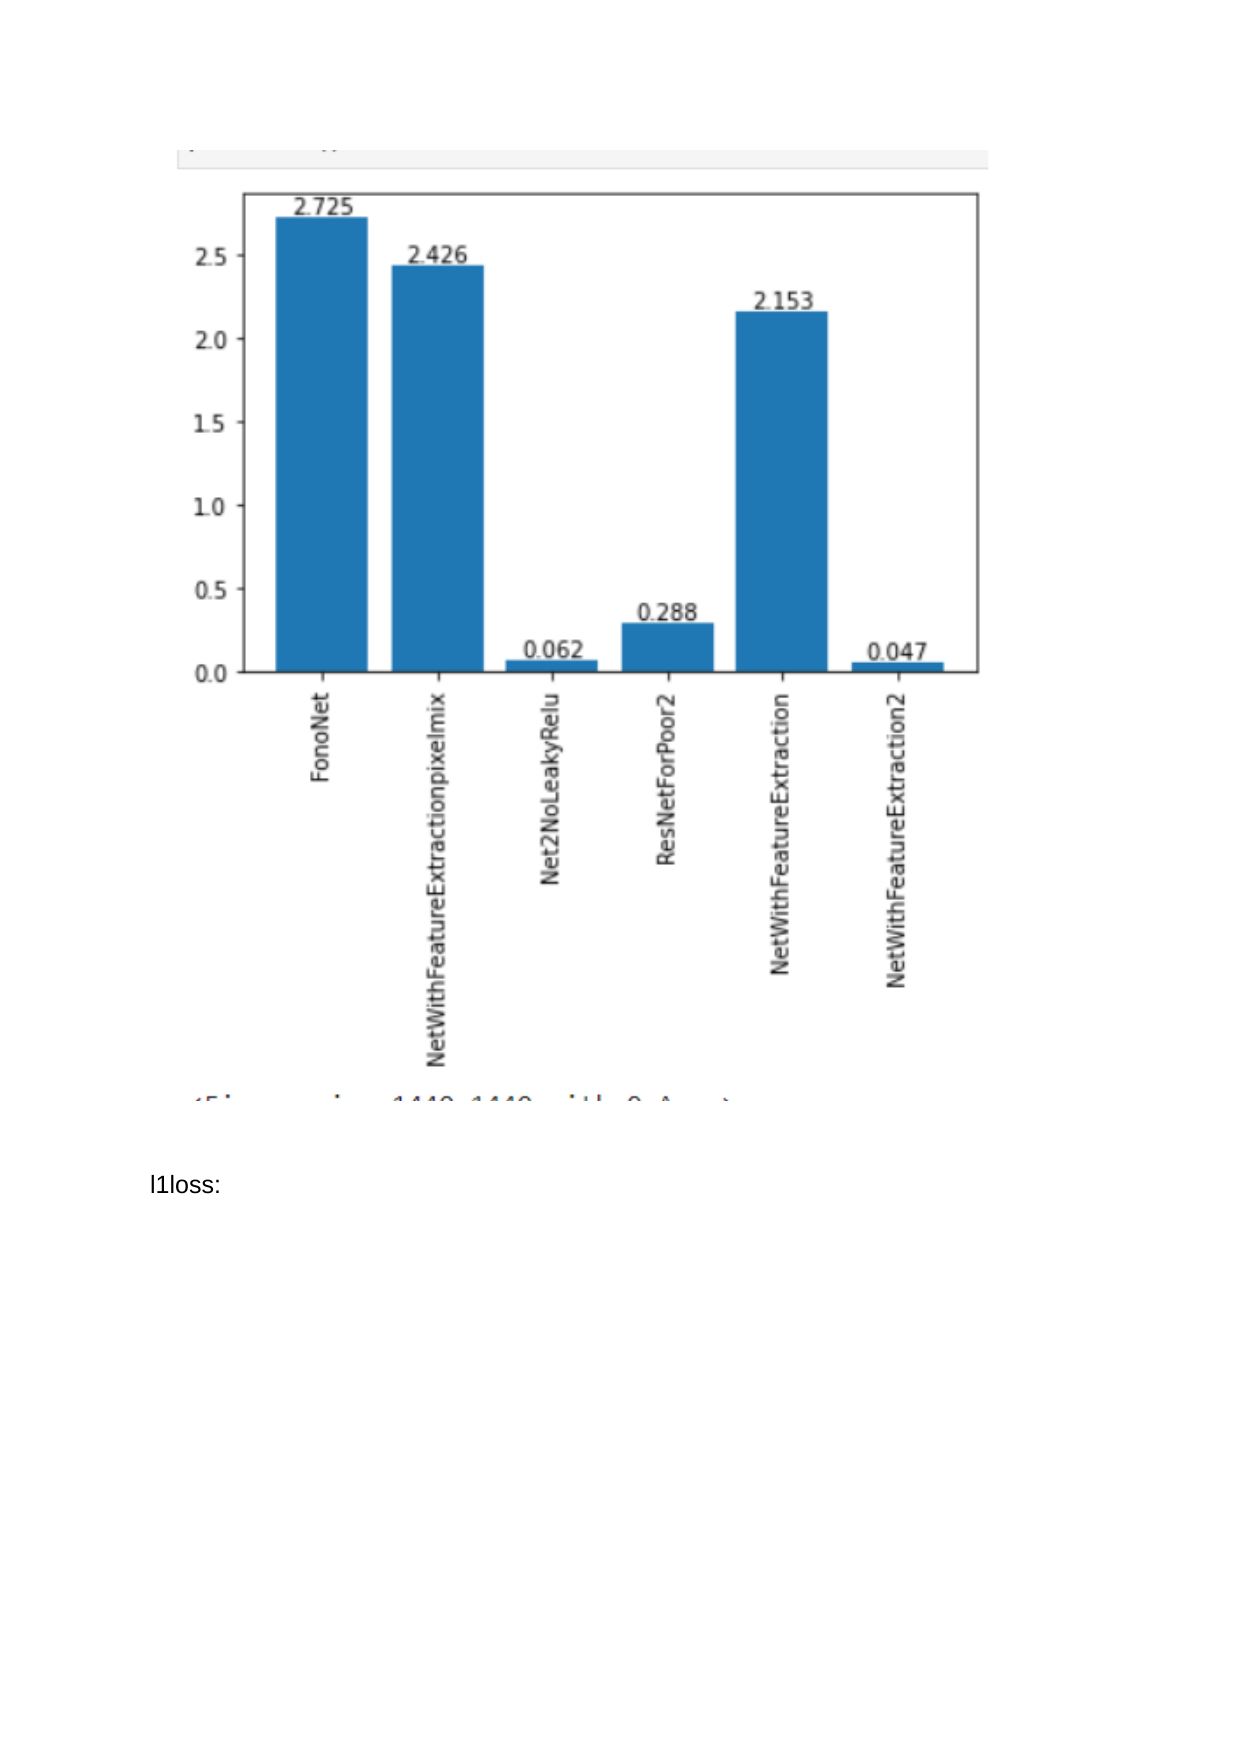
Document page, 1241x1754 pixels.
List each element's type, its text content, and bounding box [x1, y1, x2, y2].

text l1loss: [150, 1170, 1090, 1199]
picture [150, 150, 989, 1101]
